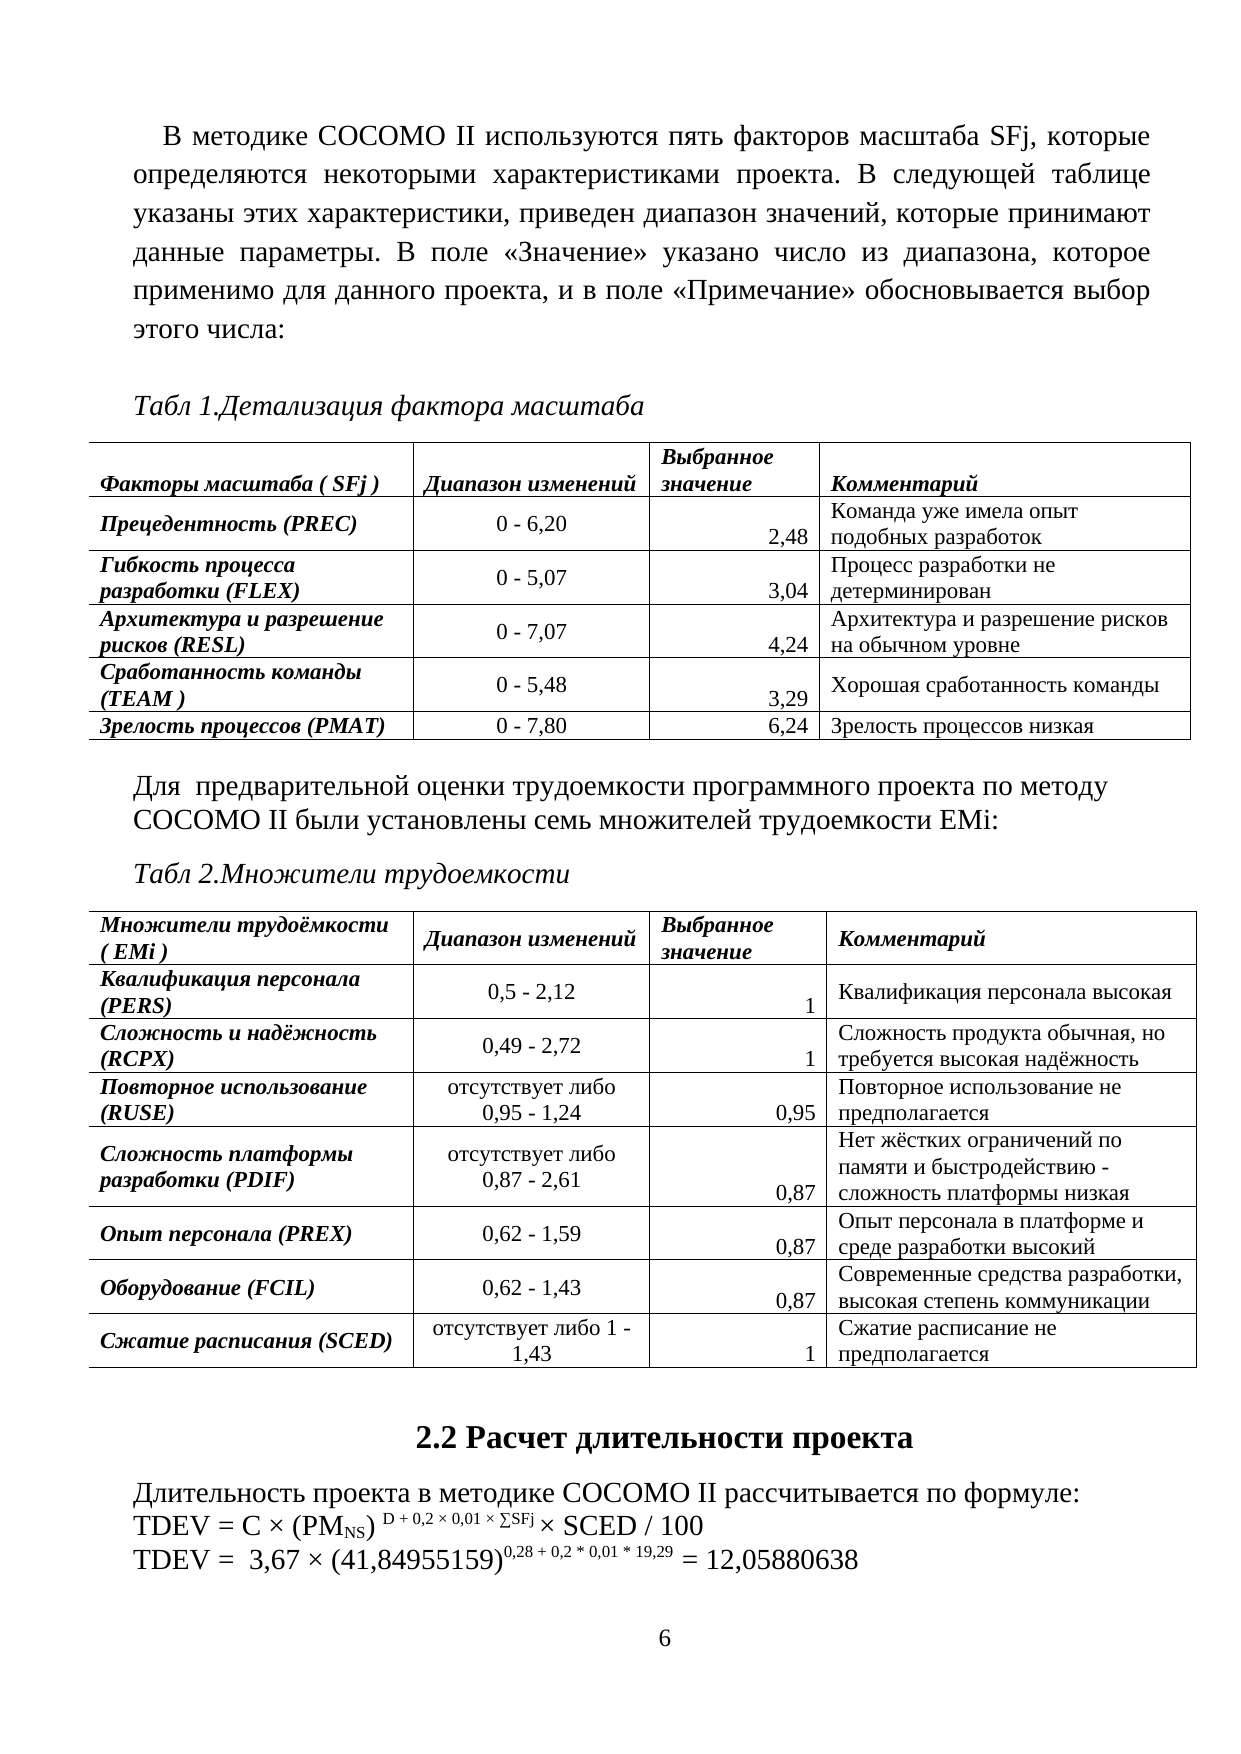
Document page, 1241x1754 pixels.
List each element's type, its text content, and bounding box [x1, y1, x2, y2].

table_cell отсутствует либо 1 - 1,43 [414, 1314, 649, 1367]
table_cell Квалификация персонала (PERS) [89, 965, 413, 1018]
table_header Выбранное значение [650, 443, 819, 496]
table_cell Прецедентность (PREC) [89, 497, 413, 550]
table_cell 0,49 - 2,72 [414, 1019, 649, 1072]
table_cell Сложность продукта обычная, но требуется высокая надёжность [827, 1019, 1196, 1072]
table_cell 3,29 [650, 658, 819, 711]
table_cell 0,62 - 1,59 [414, 1207, 649, 1259]
table_cell Нет жёстких ограничений по памяти и быстродействию - сложность платформы низкая [827, 1127, 1196, 1206]
table_cell Квалификация персонала высокая [827, 965, 1196, 1018]
table_cell Зрелость процессов низкая [820, 712, 1190, 738]
table_cell 4,24 [650, 605, 819, 657]
table_header Комментарий [820, 443, 1190, 496]
table_cell Хорошая сработанность команды [820, 658, 1190, 711]
table_header Диапазон изменений [414, 912, 649, 964]
table_cell 1 [650, 1019, 826, 1072]
table_cell Повторное использование не предполагается [827, 1073, 1196, 1126]
text Для предварительной оценки трудоемкости программного проекта по методу COCOMO II были установлены семь множителей трудоемкости EMi: [133, 768, 1152, 835]
table_cell Оборудование (FCIL) [89, 1260, 413, 1313]
table_cell Сжатие расписания (SCED) [89, 1314, 413, 1367]
table_cell 0,87 [650, 1207, 826, 1259]
table_cell Команда уже имела опыт подобных разработок [820, 497, 1190, 550]
table_cell 0 - 7,80 [414, 712, 649, 738]
table_cell 0,87 [650, 1260, 826, 1313]
table_cell Современные средства разработки, высокая степень коммуникации [827, 1260, 1196, 1313]
table_header Диапазон изменений [414, 443, 649, 496]
table_cell 3,04 [650, 551, 819, 603]
table_cell 2,48 [650, 497, 819, 550]
table_header Множители трудоёмкости ( EMi ) [89, 912, 413, 964]
text Табл 1.Детализация фактора масштаба [133, 388, 1152, 421]
text Длительность проекта в методике COCOMO II рассчитывается по формуле: [133, 1475, 1152, 1508]
table_cell Сложность платформы разработки (PDIF) [89, 1127, 413, 1206]
table_cell отсутствует либо 0,95 - 1,24 [414, 1073, 649, 1126]
table_cell 1 [650, 1314, 826, 1367]
table_cell Опыт персонала (PREX) [89, 1207, 413, 1259]
table_header Комментарий [827, 912, 1196, 964]
table_cell 0 - 5,48 [414, 658, 649, 711]
table_cell 1 [650, 965, 826, 1018]
text TDEV = C × (PMNS) D + 0,2 × 0,01 × ∑SFj × SCED / 100 [133, 1508, 1152, 1542]
text TDEV = 3,67 × (41,84955159)0,28 + 0,2 * 0,01 * 19,29 = 12,05880638 [133, 1542, 1152, 1576]
table_cell Повторное использование (RUSE) [89, 1073, 413, 1126]
table_cell 0,87 [650, 1127, 826, 1206]
table_cell 0 - 6,20 [414, 497, 649, 550]
table_cell Опыт персонала в платформе и среде разработки высокий [827, 1207, 1196, 1259]
table_cell Сработанность команды (TEAM ) [89, 658, 413, 711]
table_cell Гибкость процесса разработки (FLEX) [89, 551, 413, 603]
table_cell 0 - 5,07 [414, 551, 649, 603]
table_cell 6,24 [650, 712, 819, 738]
table_cell 0,95 [650, 1073, 826, 1126]
text В методике COCOMO II используются пять факторов масштаба SFj, которые определяются некоторыми характеристиками проекта. В следующей таблице указаны этих характеристики, приведен диапазон значений, которые принимают данные параметры. В поле «Значение» указано число из диапазона, которое применимо для данного проекта, и в поле «Примечание» обосновывается выбор этого числа: [133, 118, 1152, 344]
table_header Факторы масштаба ( SFj ) [89, 443, 413, 496]
table_cell Архитектура и разрешение рисков на обычном уровне [820, 605, 1190, 657]
table_cell Сжатие расписание не предполагается [827, 1314, 1196, 1367]
table_cell 0,62 - 1,43 [414, 1260, 649, 1313]
text Табл 2.Множители трудоемкости [133, 856, 1152, 890]
table_cell Процесс разработки не детерминирован [820, 551, 1190, 603]
table_cell 0 - 7,07 [414, 605, 649, 657]
table_cell Архитектура и разрешение рисков (RESL) [89, 605, 413, 657]
table_cell отсутствует либо 0,87 - 2,61 [414, 1127, 649, 1206]
table_cell 0,5 - 2,12 [414, 965, 649, 1018]
subtitle 2.2 Расчет длительности проекта [177, 1417, 1152, 1456]
table_cell Сложность и надёжность (RCPX) [89, 1019, 413, 1072]
table_header Выбранное значение [650, 912, 826, 964]
table_cell Зрелость процессов (PMAT) [89, 712, 413, 738]
